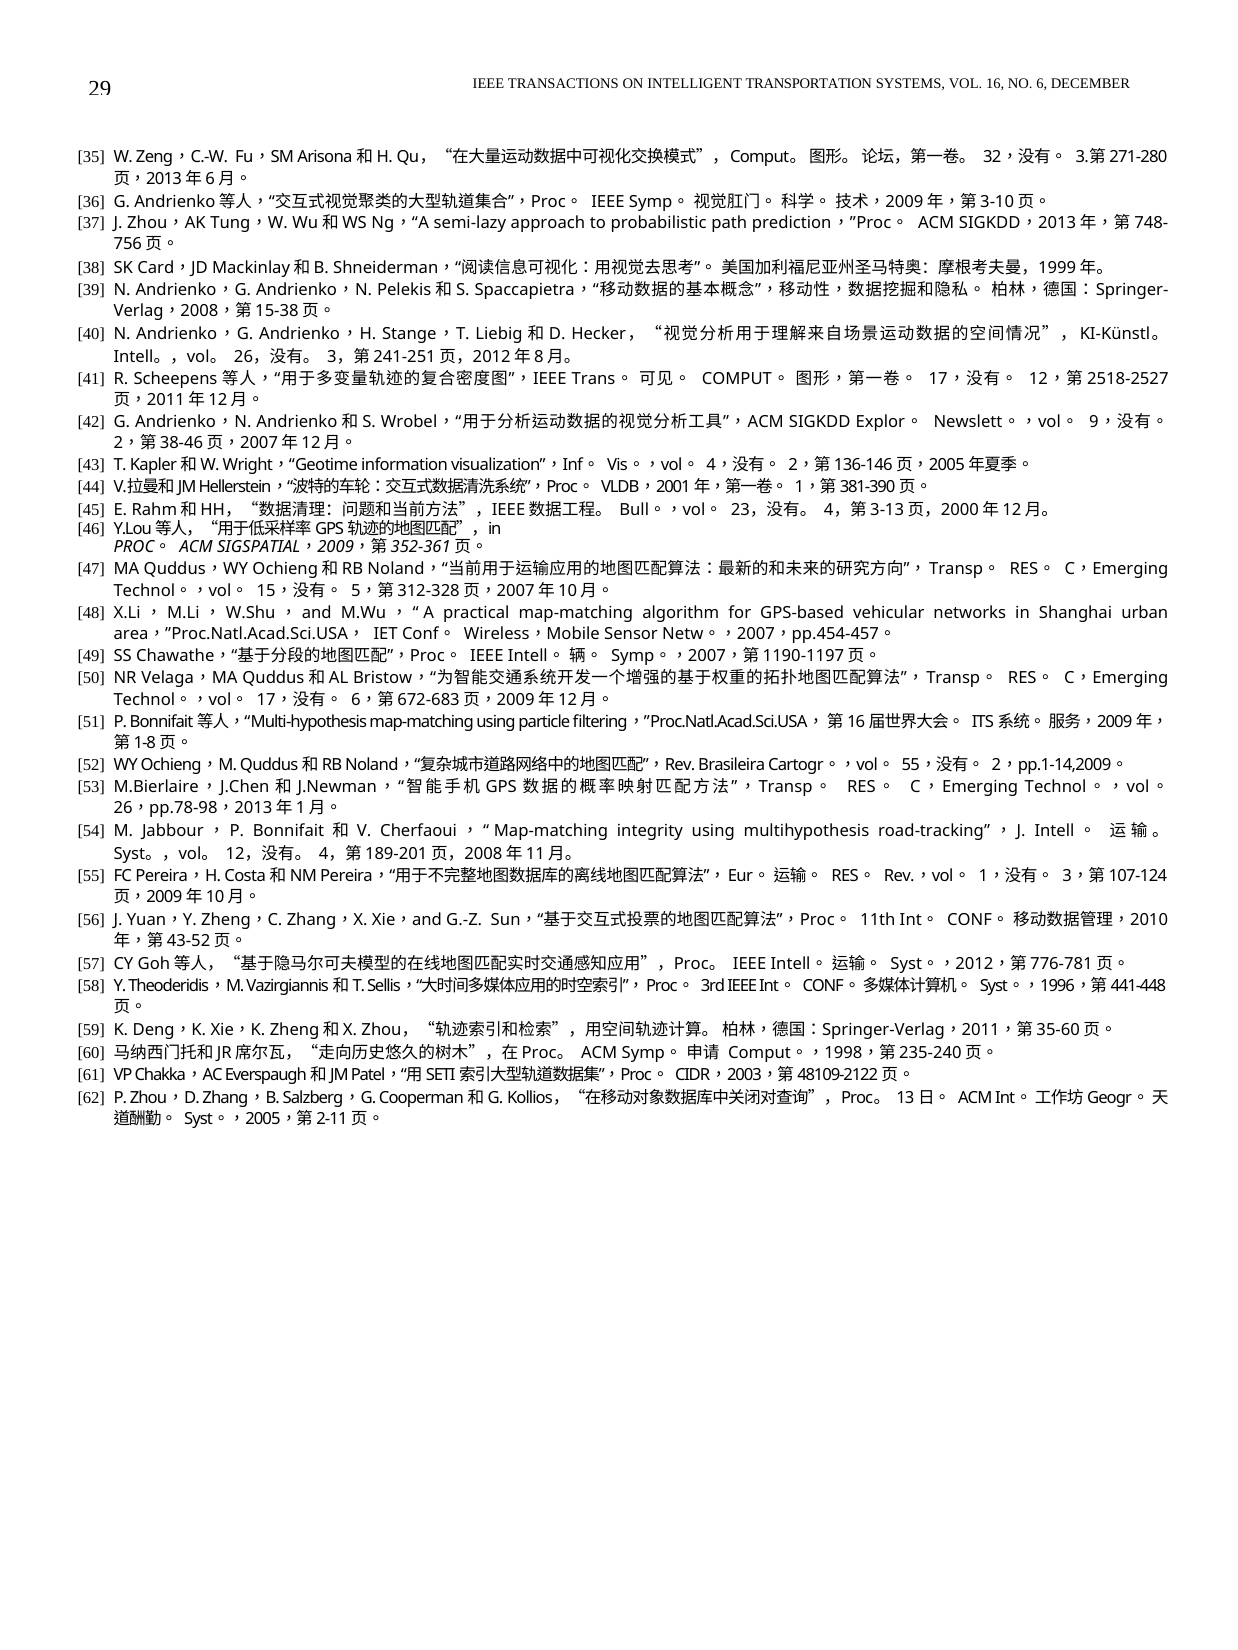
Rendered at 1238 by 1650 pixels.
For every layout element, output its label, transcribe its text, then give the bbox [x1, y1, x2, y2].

list G. Andrienko等人，“交互式视觉聚类的大型轨道集合”，Proc。 IEEE Symp。 视觉肛门。 科学。 技术，2009年，第3-10页。 [77, 189, 1169, 211]
text PROC。 ACM SIGSPATIAL，2009，第352-361页。 [113, 538, 1173, 556]
list R. Scheepens等人，“用于多变量轨迹的复合密度图”，IEEE Trans。 可见。 COMPUT。 图形，第一卷。 17，没有。 12，第2518-2527页，2011年12月。 [77, 367, 1169, 410]
list VP Chakka，AC Everspaugh和JM Patel，“用SETI索引大型轨道数据集”，Proc。 CIDR，2003，第48109-2122页。 [77, 1063, 1168, 1085]
list T. Kapler和W. Wright，“Geotime information visualization”，Inf。 Vis。，vol。 4，没有。 2，第136-146页，2005年夏季。 [77, 453, 1169, 475]
list M. Jabbour，P. Bonnifait和V. Cherfaoui，“Map-matching integrity using multihypothesis road-tracking”，J. Intell。 运输。 Syst。，vol。 12，没有。 4，第189-201页，2008年11月。 [77, 818, 1169, 864]
list N. Andrienko，G. Andrienko，N. Pelekis和S. Spaccapietra，“移动数据的基本概念”，移动性，数据挖掘和隐私。 柏林，德国：Springer-Verlag，2008，第15-38页。 [77, 278, 1168, 321]
list MA Quddus，WY Ochieng和RB Noland，“当前用于运输应用的地图匹配算法：最新的和未来的研究方向”，Transp。 RES。 C，Emerging Technol。，vol。 15，没有。 5，第312-328页，2007年10月。 [77, 556, 1169, 601]
list K. Deng，K. Xie，K. Zheng和X. Zhou，“轨迹索引和检索”，用空间轨迹计算。 柏林，德国：Springer-Verlag，2011，第35-60页。 [77, 1017, 1169, 1040]
list J. Yuan，Y. Zheng，C. Zhang，X. Xie，and G.-Z. Sun，“基于交互式投票的地图匹配算法”，Proc。 11th Int。 CONF。 移动数据管理，2010年，第43-52页。 [77, 908, 1168, 951]
list J. Zhou，AK Tung，W. Wu和WS Ng，“A semi-lazy approach to probabilistic path prediction，”Proc。 ACM SIGKDD，2013年，第748-756页。 [77, 211, 1169, 255]
list M.Bierlaire，J.Chen和J.Newman，“智能手机GPS数据的概率映射匹配方法”，Transp。 RES。 C，Emerging Technol。，vol。 26，pp.78-98，2013年1月。 [77, 775, 1168, 818]
list P. Zhou，D. Zhang，B. Salzberg，G. Cooperman和G. Kollios，“在移动对象数据库中关闭对查询”，Proc。 13日。 ACM Int。 工作坊Geogr。 天道酬勤。 Syst。，2005，第2-11页。 [77, 1085, 1169, 1129]
list E. Rahm和HH，“数据清理：问题和当前方法”，IEEE数据工程。 Bull。，vol。 23，没有。 4，第3-13页，2000年12月。 [77, 497, 1169, 520]
list SS Chawathe，“基于分段的地图匹配”，Proc。 IEEE Intell。 辆。 Symp。，2007，第1190-1197页。 [77, 644, 1168, 666]
list SK Card，JD Mackinlay和B. Shneiderman，“阅读信息可视化：用视觉去思考”。 美国加利福尼亚州圣马特奥：摩根考夫曼，1999年。 [77, 255, 1169, 278]
list NR Velaga，MA Quddus和AL Bristow，“为智能交通系统开发一个增强的基于权重的拓扑地图匹配算法”，Transp。 RES。 C，Emerging Technol。，vol。 17，没有。 6，第672-683页，2009年12月。 [77, 666, 1169, 710]
list FC Pereira，H. Costa和NM Pereira，“用于不完整地图数据库的离线地图匹配算法”，Eur。 运输。 RES。 Rev.，vol。 1，没有。 3，第107-124页，2009年10月。 [77, 864, 1169, 908]
list Y. Theoderidis，M. Vazirgiannis和T. Sellis，“大时间多媒体应用的时空索引”，Proc。 3rd IEEE Int。 CONF。 多媒体计算机。 Syst。，1996，第441-448页。 [77, 974, 1168, 1017]
list G. Andrienko，N. Andrienko和S. Wrobel，“用于分析运动数据的视觉分析工具”，ACM SIGKDD Explor。 Newslett。，vol。 9，没有。 2，第38-46页，2007年12月。 [77, 410, 1169, 453]
list WY Ochieng，M. Quddus和RB Noland，“复杂城市道路网络中的地图匹配”，Rev. Brasileira Cartogr。，vol。 55，没有。 2，pp.1-14,2009。 [77, 753, 1169, 775]
list X.Li，M.Li，W.Shu，and M.Wu，“A practical map-matching algorithm for GPS-based vehicular networks in Shanghai urban area，”Proc.Natl.Acad.Sci.USA， IET Conf。 Wireless，Mobile Sensor Netw。，2007，pp.454-457。 [77, 601, 1169, 644]
list W. Zeng，C.-W. Fu，SM Arisona和H. Qu，“在大量运动数据中可视化交换模式”，Comput。 图形。 论坛，第一卷。 32，没有。 3.第271-280页，2013年6月。 [77, 144, 1169, 189]
list N. Andrienko，G. Andrienko，H. Stange，T. Liebig和D. Hecker，“视觉分析用于理解来自场景运动数据的空间情况”，KI-Künstl。 Intell。，vol。 26，没有。 3，第241-251页，2012年8月。 [77, 321, 1169, 367]
list P. Bonnifait等人，“Multi-hypothesis map-matching using particle filtering，”Proc.Natl.Acad.Sci.USA， 第16届世界大会。 ITS系统。 服务，2009年，第1-8页。 [77, 710, 1169, 753]
list CY Goh等人，“基于隐马尔可夫模型的在线地图匹配实时交通感知应用”，Proc。 IEEE Intell。 运输。 Syst。，2012，第776-781页。 [77, 951, 1169, 974]
list Y.Lou等人，“用于低采样率GPS轨迹的地图匹配”，in [77, 520, 1173, 538]
list V.拉曼和JM Hellerstein，“波特的车轮：交互式数据清洗系统”，Proc。 VLDB，2001年，第一卷。 1，第381-390页。 [77, 475, 1168, 497]
list 马纳西门托和JR席尔瓦，“走向历史悠久的树木”，在Proc。 ACM Symp。 申请 Comput。，1998，第235-240页。 [77, 1040, 1169, 1063]
